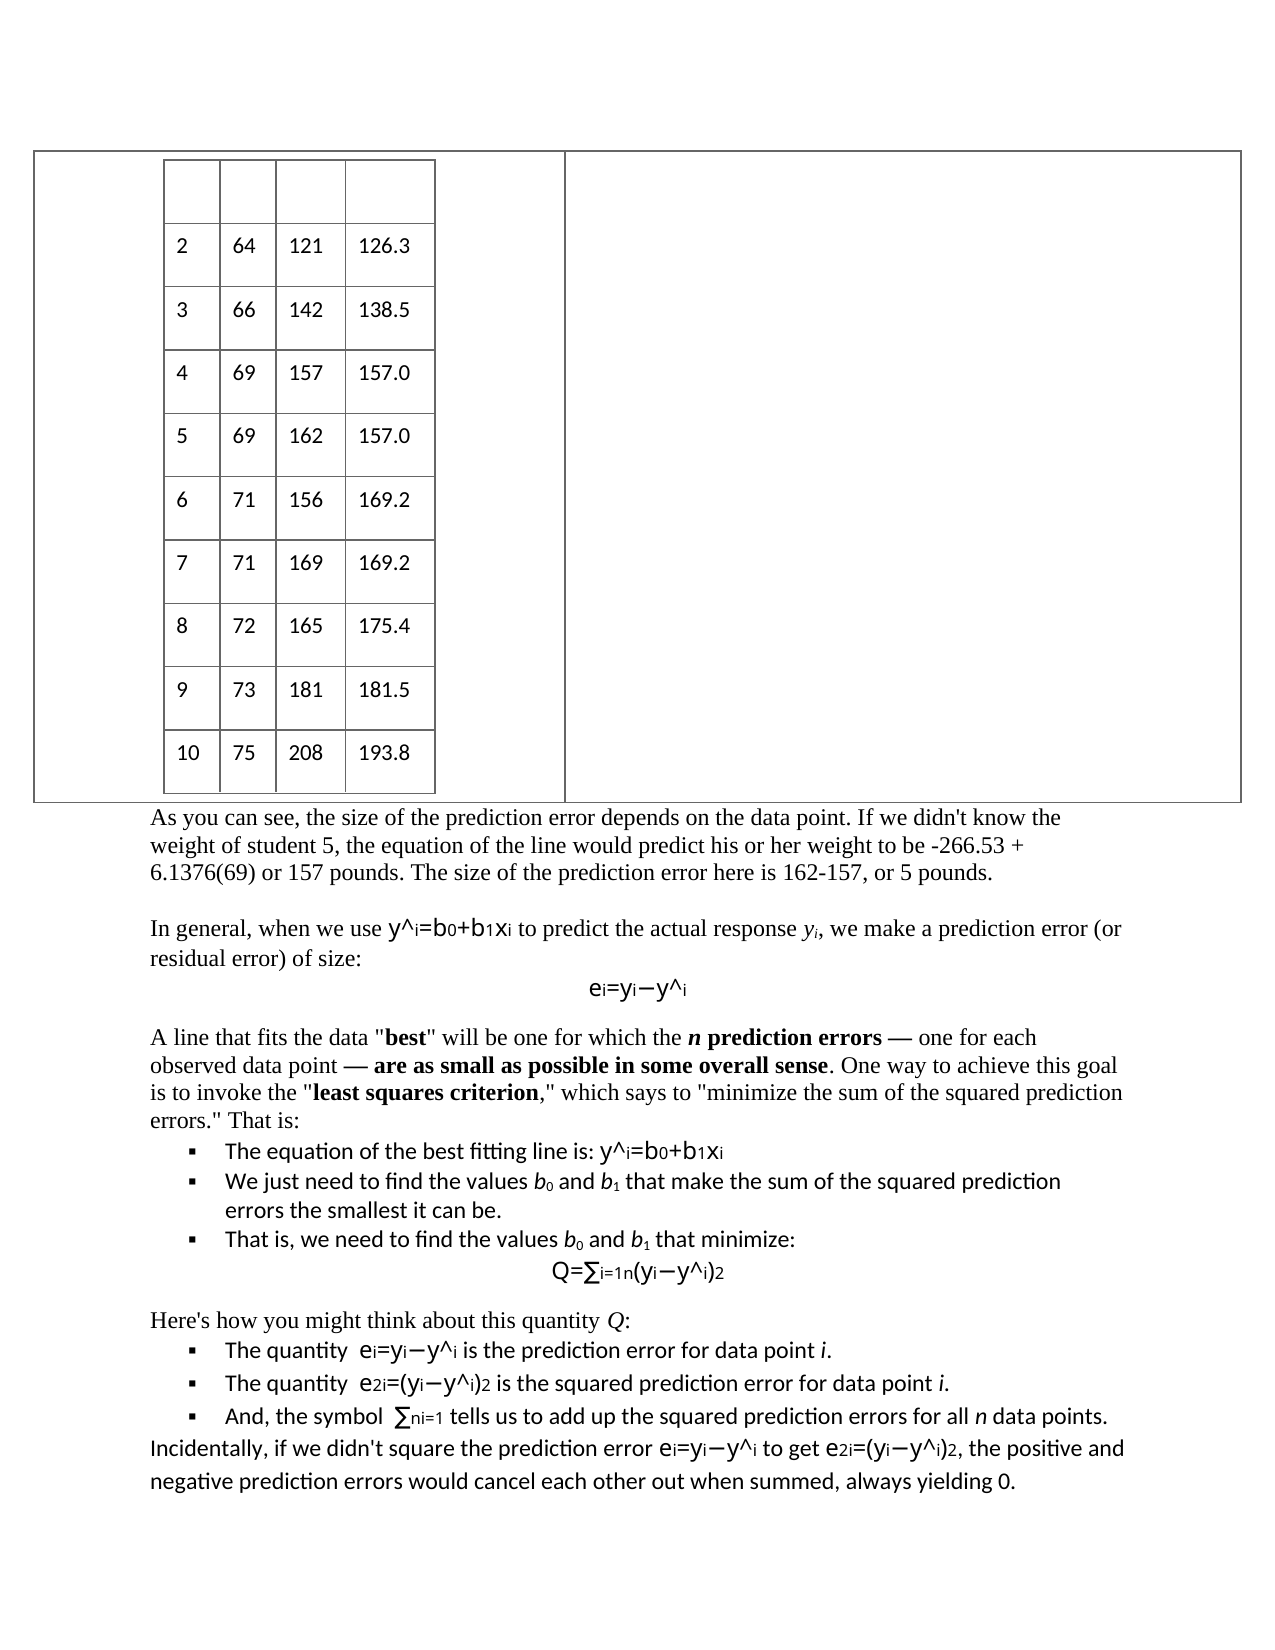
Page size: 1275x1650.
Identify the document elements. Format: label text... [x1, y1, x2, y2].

list That is, we need to find the values b0 and b1 that minimize: [187, 1224, 1125, 1254]
list The equation of the best fitting line is: y^i=b0+b1xi [187, 1133, 1125, 1166]
text Incidentally, if we didn't square the prediction error ei=yi−y^i to get e2i=(yi−y^i)2, the positive and negative prediction errors would cancel each other out when summed, always yielding 0. [150, 1431, 1125, 1495]
text A line that fits the data "best" will be one for which the n prediction errors — one for each observed data point — are as small as possible in some overall sense. One way to achieve this goal is to invoke the "least squares criterion," which says to "minimize the sum of the squared prediction errors." That is: [150, 1023, 1125, 1133]
table_header [35, 152, 564, 802]
text As you can see, the size of the prediction error depends on the data point. If we didn't know the weight of student 5, the equation of the line would predict his or her weight to be -266.53 + 6.1376(69) or 157 pounds. The size of the prediction error here is 162-157, or 5 pounds. [150, 803, 1125, 886]
text Q=∑i=1n(yi−y^i)2 [150, 1254, 1125, 1286]
list The quantity ei=yi−y^i is the prediction error for data point i. [187, 1333, 1125, 1366]
table_header [566, 152, 1240, 802]
text ei=yi−y^i [150, 971, 1125, 1004]
text Here's how you might think about this quantity Q: [150, 1306, 1125, 1333]
list We just need to find the values b0 and b1 that make the sum of the squared prediction errors the smallest it can be. [187, 1166, 1125, 1224]
text In general, when we use y^i=b0+b1xi to predict the actual response yi, we make a prediction error (or residual error) of size: [150, 911, 1125, 971]
list The quantity e2i=(yi−y^i)2 is the squared prediction error for data point i. [187, 1366, 1125, 1398]
list And, the symbol ∑ni=1 tells us to add up the squared prediction errors for all n data points. [187, 1398, 1125, 1431]
